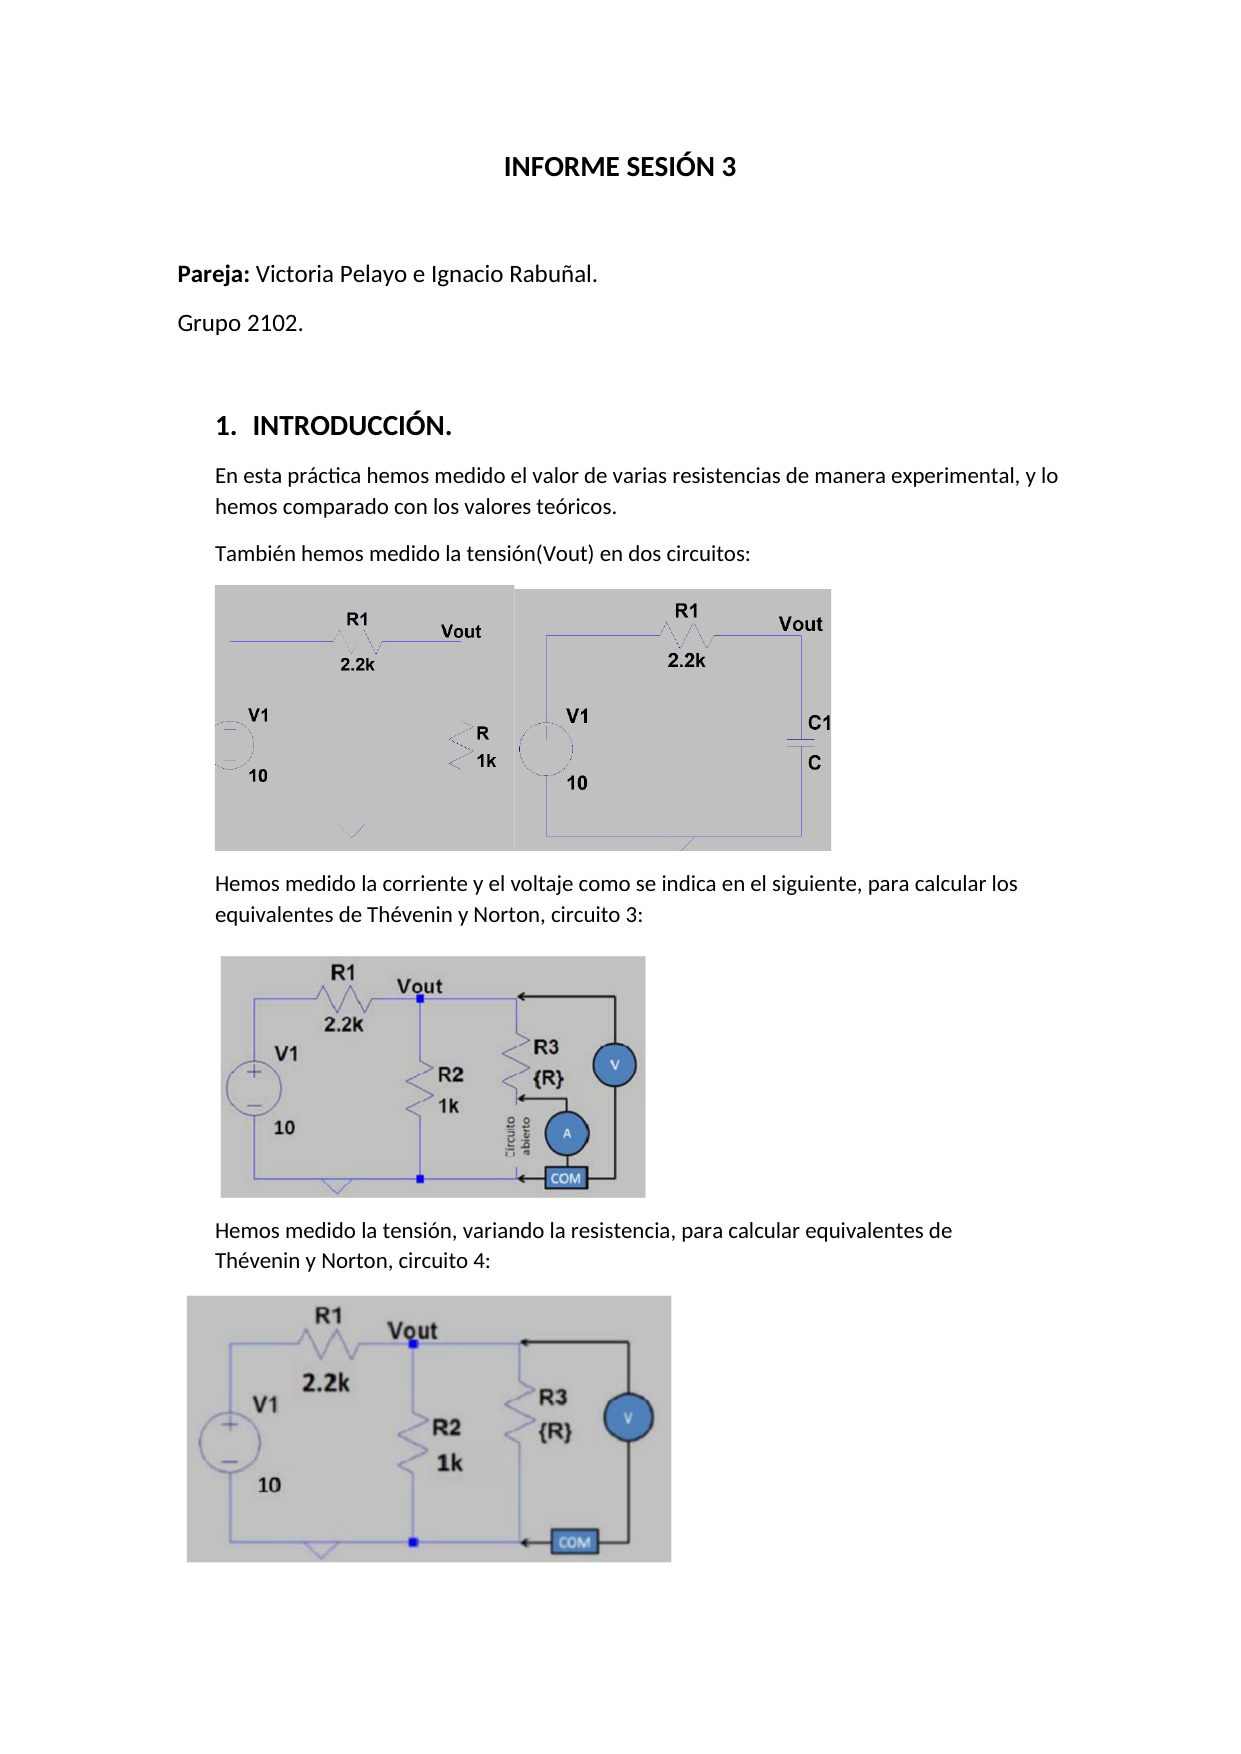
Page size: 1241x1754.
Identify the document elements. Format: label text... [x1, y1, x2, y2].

text Pareja: Victoria Pelayo e Ignacio Rabuñal. [177, 258, 1063, 288]
text Grupo 2102. [177, 307, 1063, 338]
text En esta práctica hemos medido el valor de varias resistencias de manera experimental, y lo hemos comparado con los valores teóricos. [215, 462, 1063, 520]
text INFORME SESIÓN 3 [177, 148, 1063, 183]
picture [177, 1293, 686, 1568]
text Hemos medido la corriente y el voltaje como se indica en el siguiente, para calcular los equivalentes de Thévenin y Norton, circuito 3: [215, 869, 1063, 928]
list INTRODUCCIÓN. [215, 407, 1063, 442]
text También hemos medido la tensión(Vout) en dos circuitos: [215, 539, 1063, 567]
text Hemos medido la tensión, variando la resistencia, para calcular equivalentes de Thévenin y Norton, circuito 4: [215, 1216, 1063, 1274]
picture [214, 585, 832, 851]
picture [214, 946, 646, 1198]
